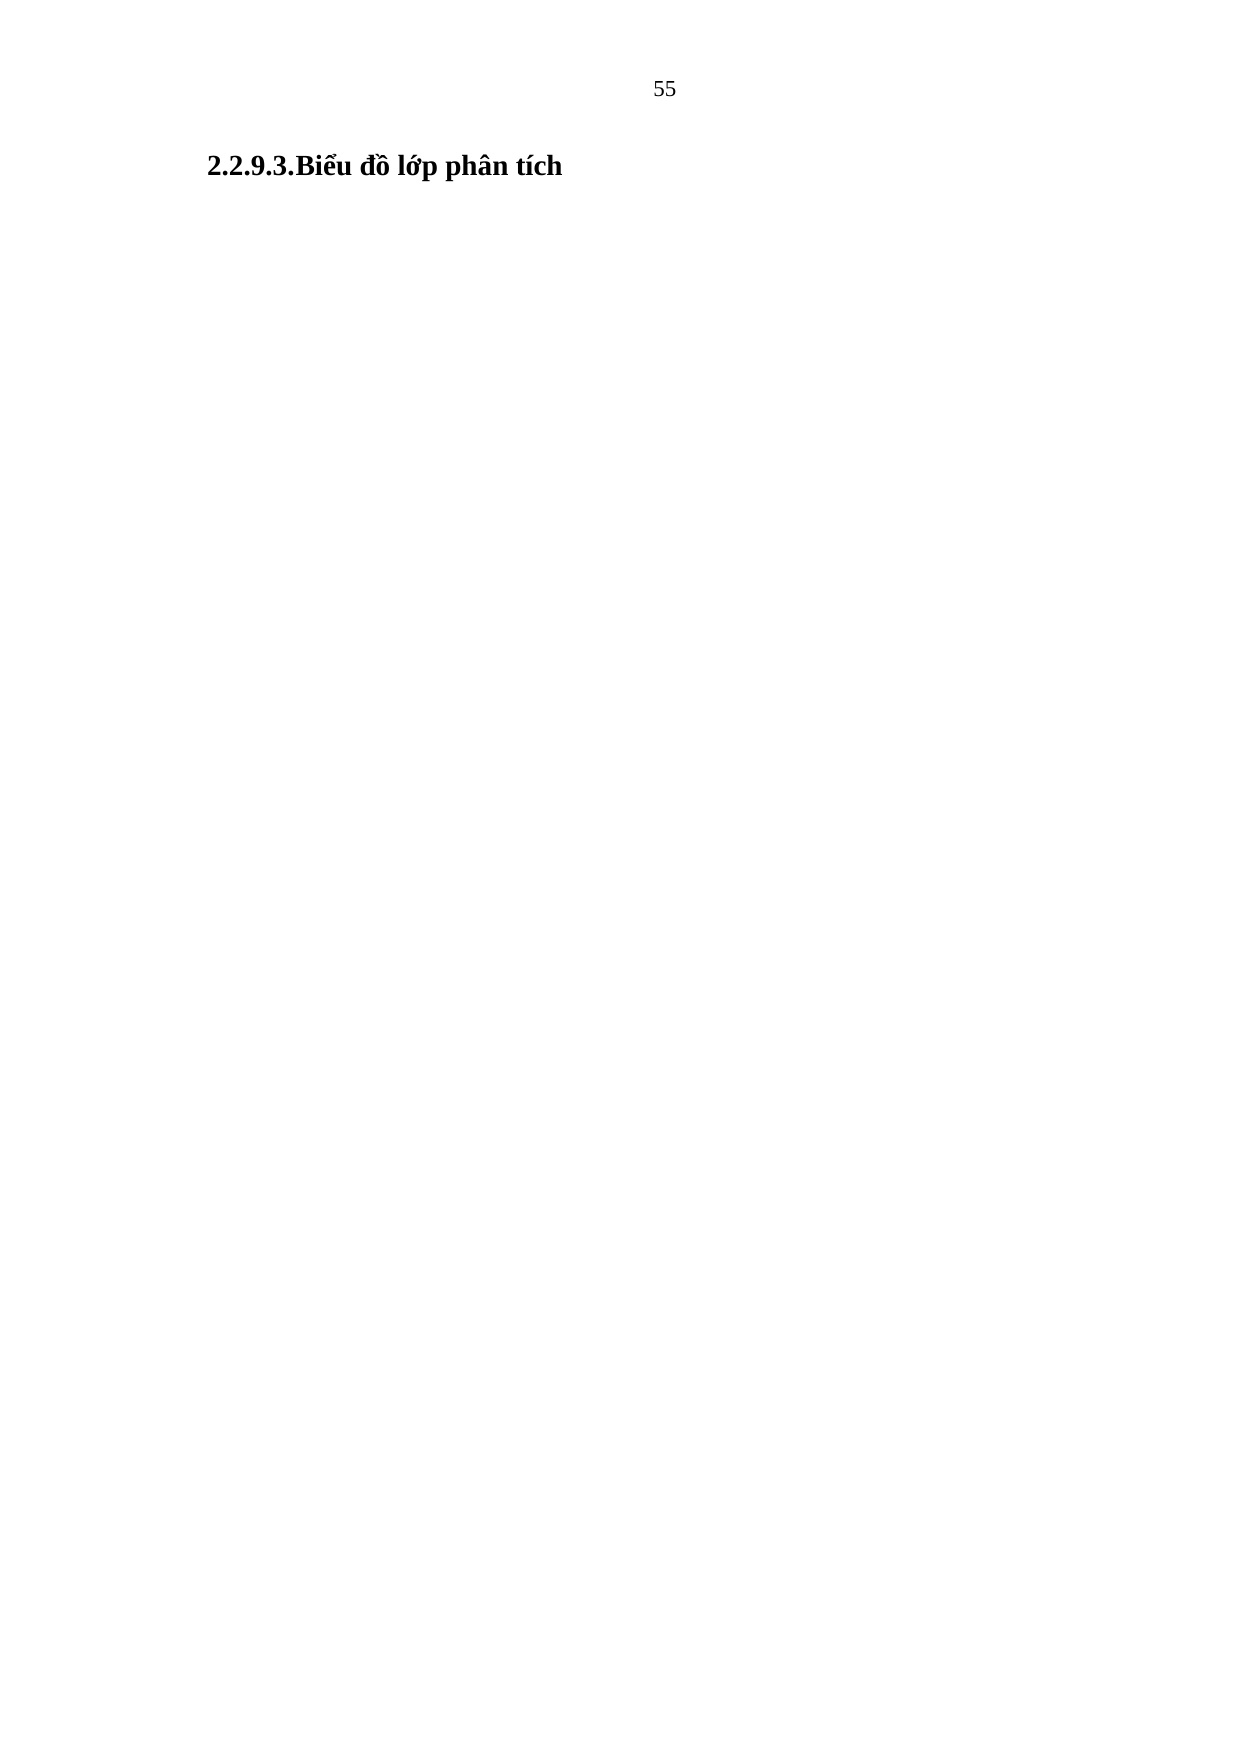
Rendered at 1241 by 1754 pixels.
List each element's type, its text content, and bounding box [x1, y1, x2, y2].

subtitle Biểu đồ lớp phân tích [207, 148, 1122, 181]
